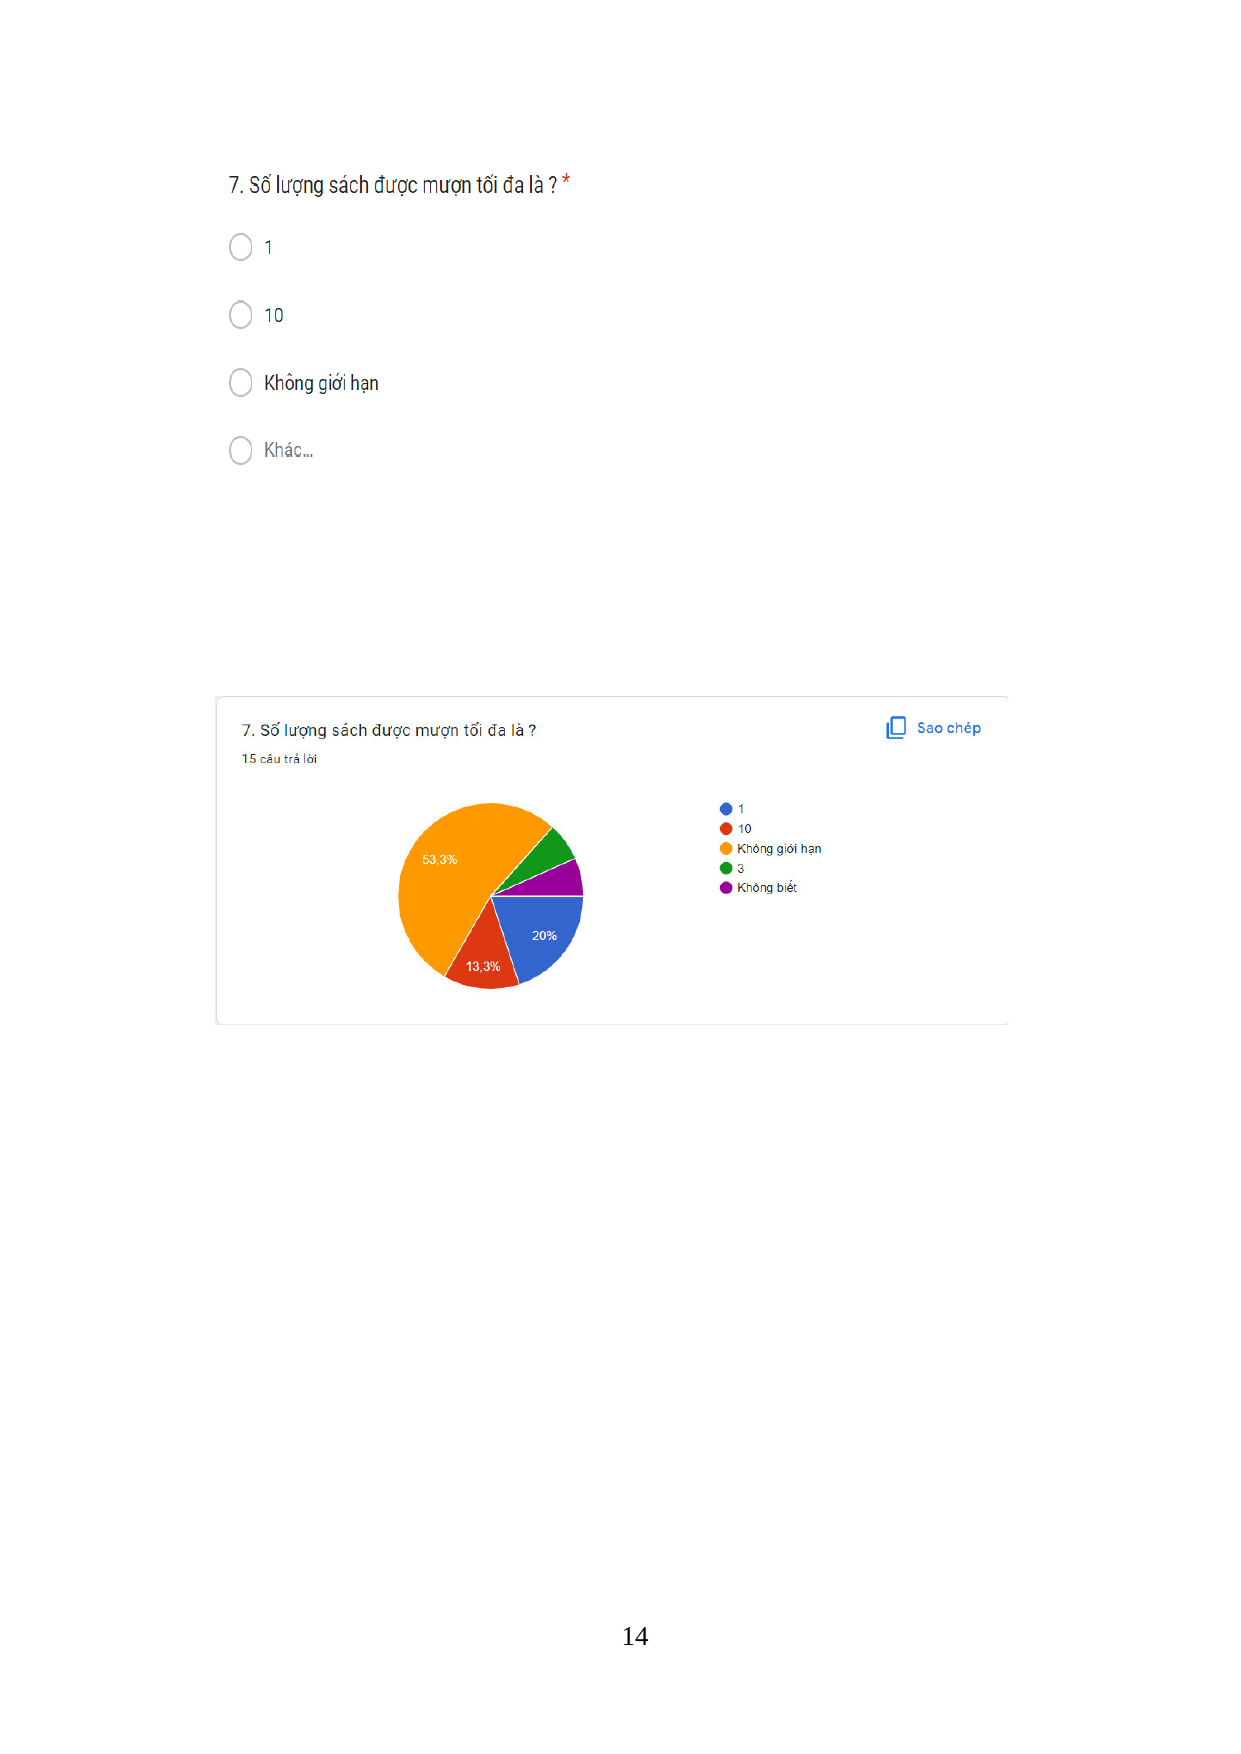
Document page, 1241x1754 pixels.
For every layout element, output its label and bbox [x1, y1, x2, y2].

picture [214, 147, 1013, 495]
picture [214, 696, 1009, 1025]
